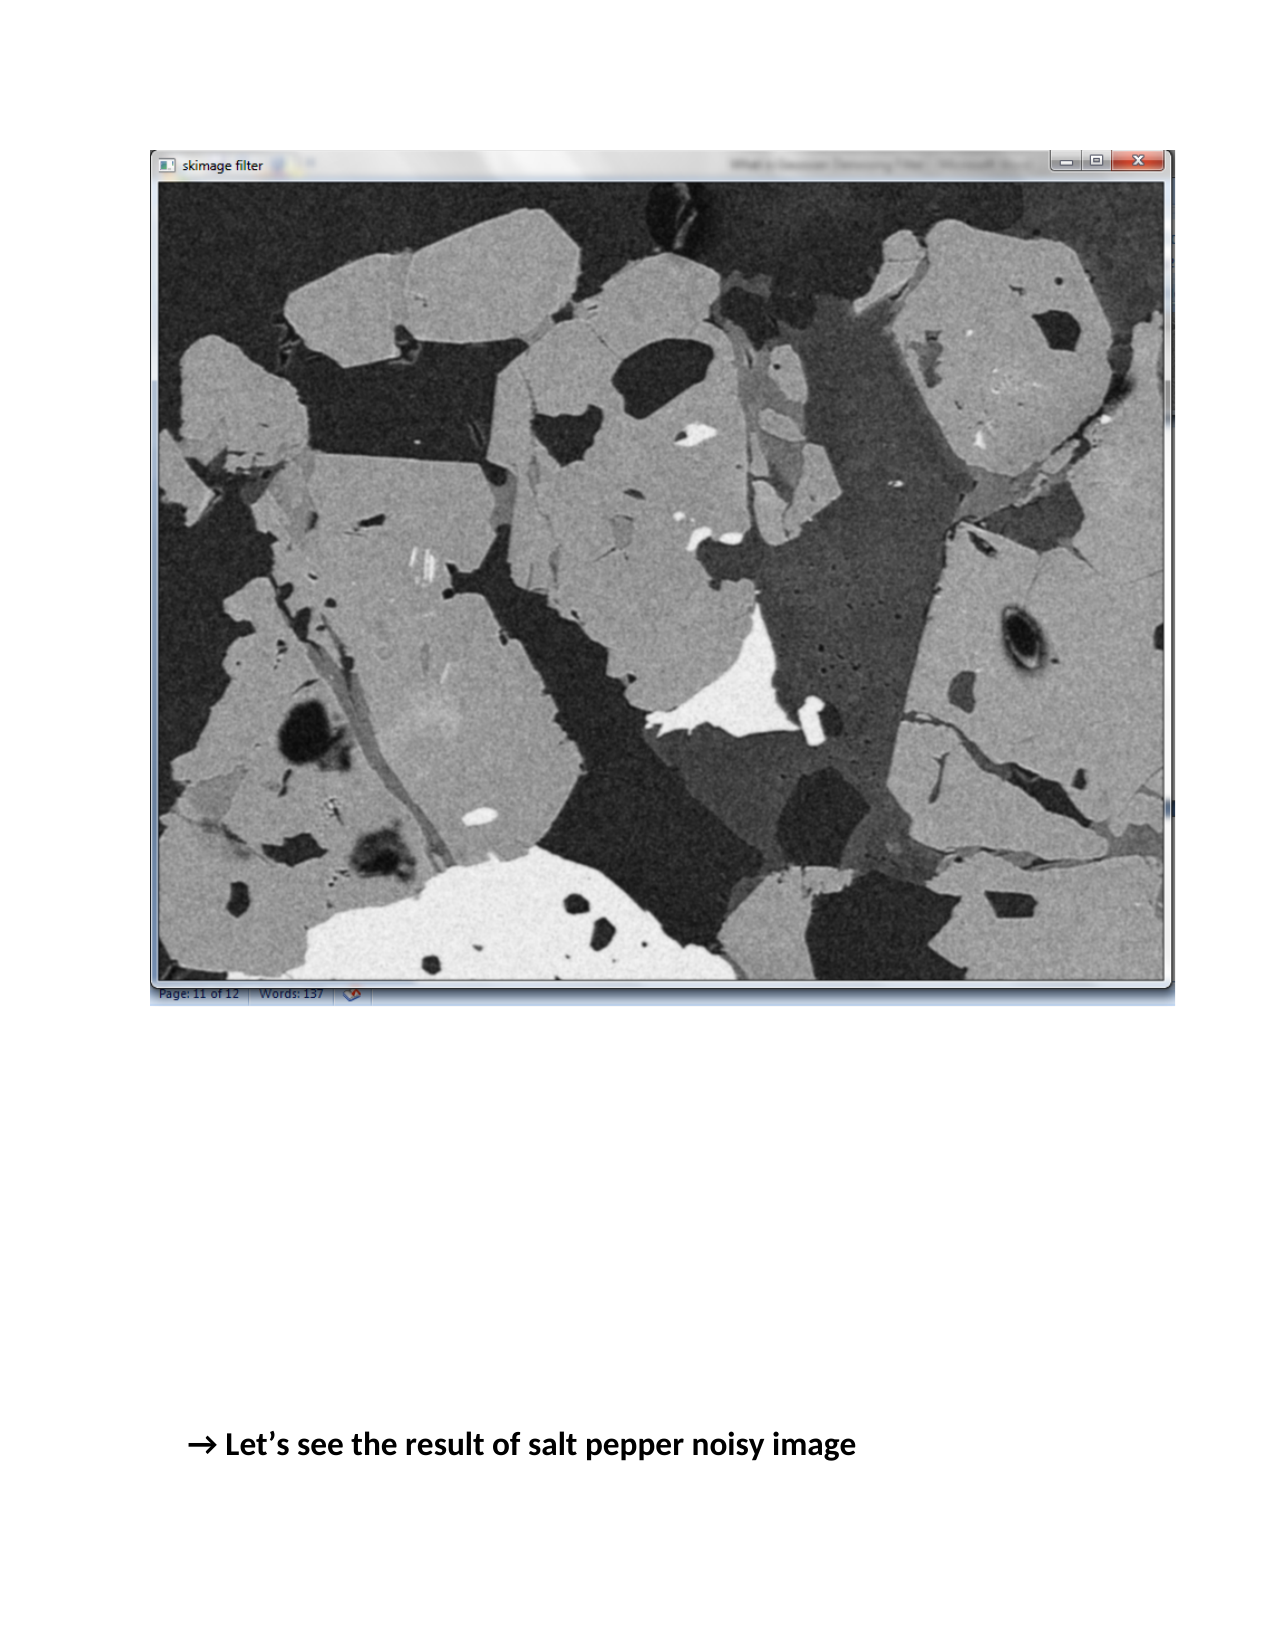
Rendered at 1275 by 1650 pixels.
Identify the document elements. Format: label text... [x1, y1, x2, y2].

text → Let’s see the result of salt pepper noisy image [187, 1423, 1125, 1463]
picture [150, 150, 1175, 1007]
